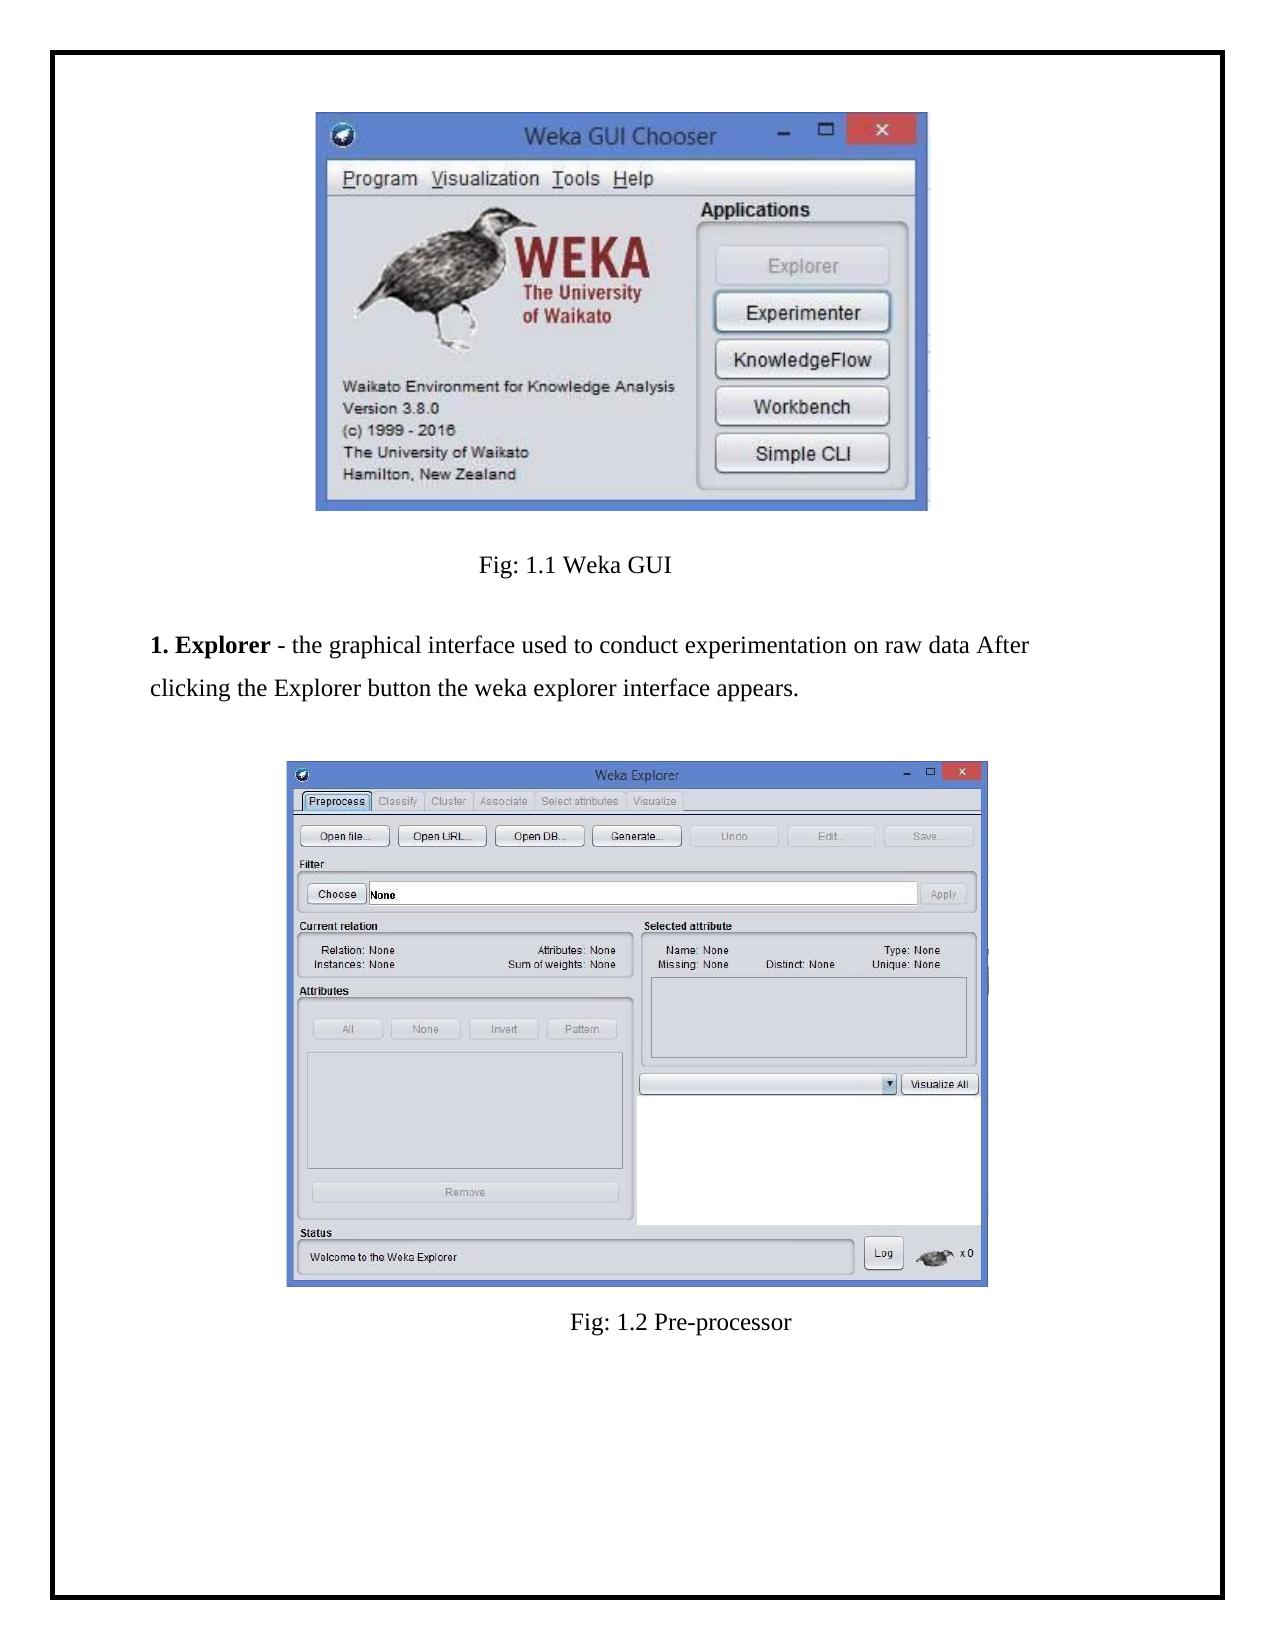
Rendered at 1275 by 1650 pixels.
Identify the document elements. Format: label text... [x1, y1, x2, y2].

text 1. Explorer - the graphical interface used to conduct experimentation on raw data After clicking the Explorer button the weka explorer interface appears. [150, 630, 1111, 702]
picture [315, 112, 931, 511]
picture [286, 761, 989, 1287]
text Fig: 1.1 Weka GUI [115, 550, 1035, 578]
